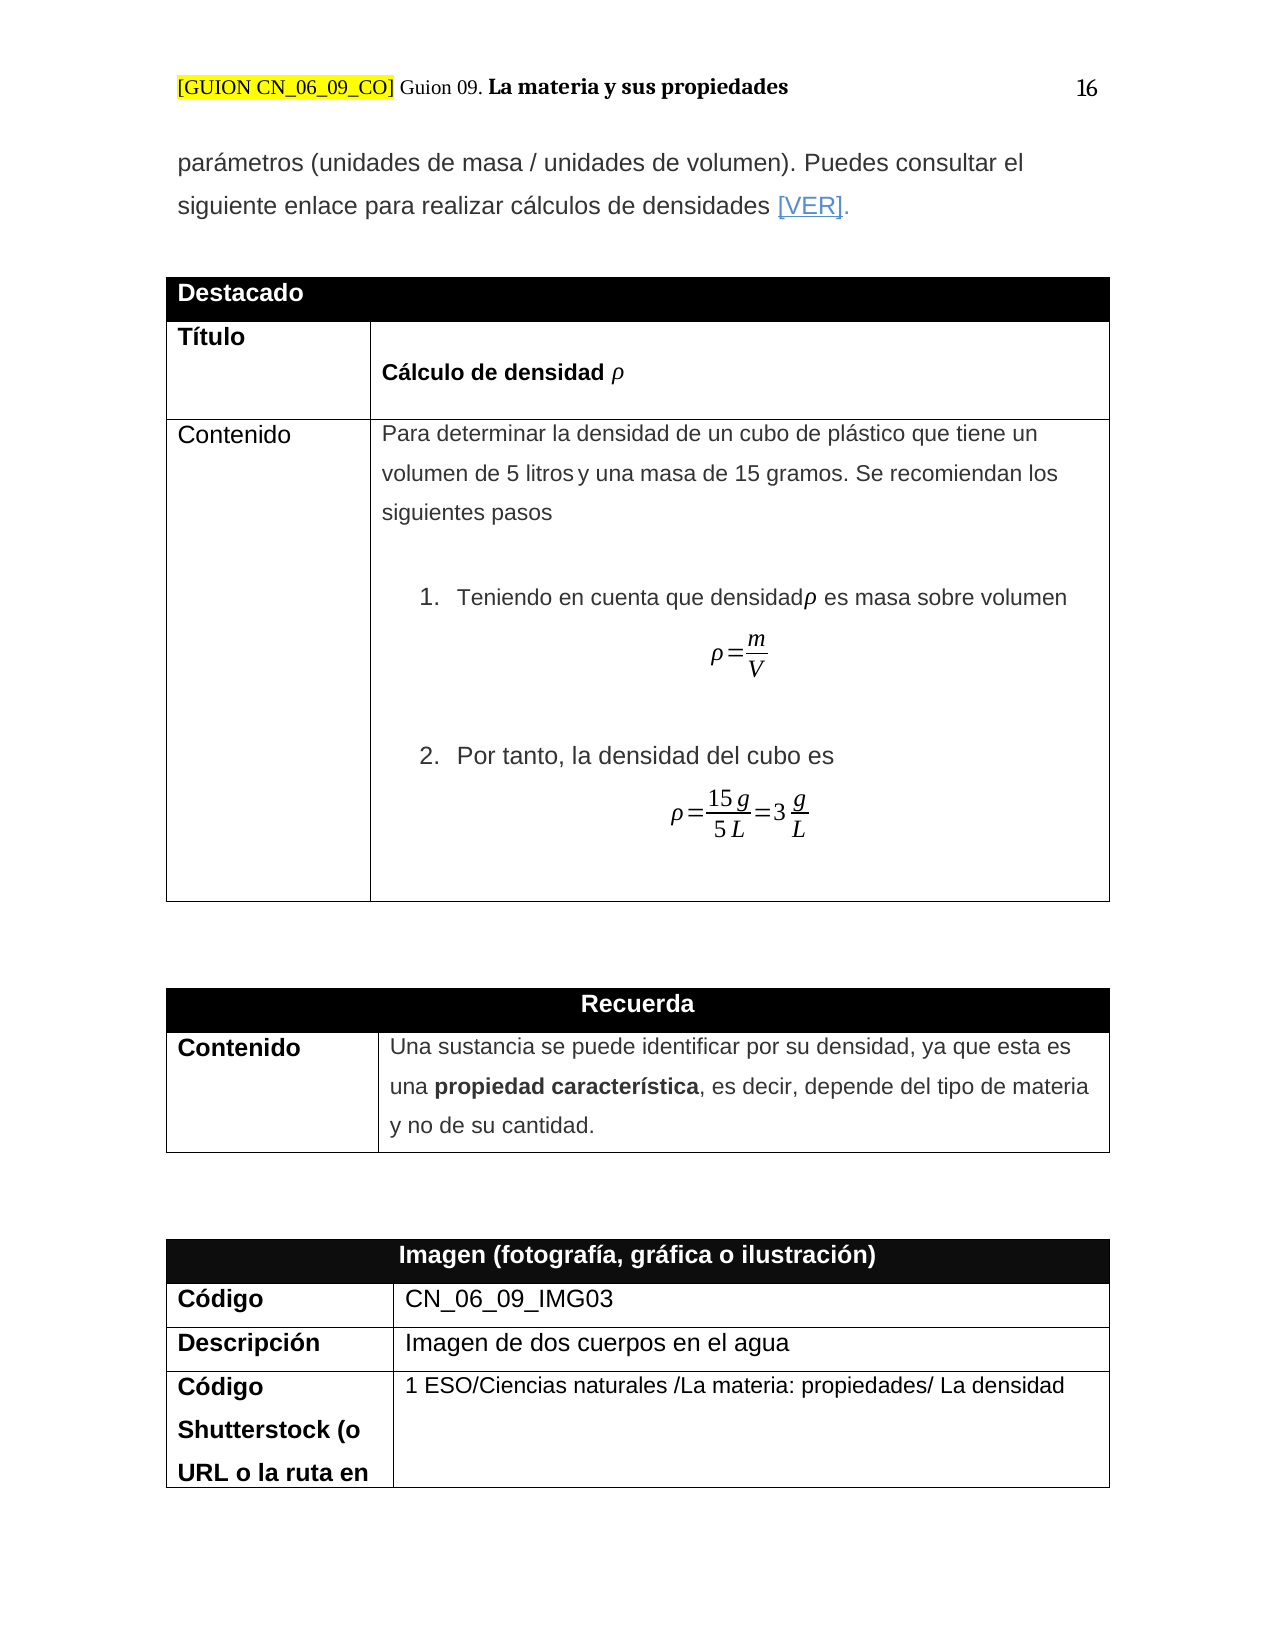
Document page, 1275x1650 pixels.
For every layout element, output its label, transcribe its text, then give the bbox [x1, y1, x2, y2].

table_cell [167, 1372, 393, 1487]
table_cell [394, 1372, 1109, 1487]
table_cell Imagen de dos cuerpos en el agua [394, 1328, 1109, 1371]
table_cell CN_06_09_IMG03 [394, 1284, 1109, 1327]
table_cell Título [167, 322, 370, 419]
table_cell Cálculo de densidad [371, 322, 1109, 419]
table_cell Código [167, 1284, 393, 1327]
table_cell Contenido [167, 420, 370, 901]
table_header Imagen (fotografía, gráfica o ilustración) [167, 1240, 1109, 1283]
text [177, 148, 1098, 219]
table_header Recuerda [167, 989, 1109, 1032]
table_header Destacado [167, 278, 1109, 321]
table_cell Una sustancia se puede identificar por su densidad, ya que esta es una propiedad característica, es decir, depende del tipo de materia y no de su cantidad. [379, 1033, 1109, 1152]
table_cell Para determinar la densidad de un cubo de plástico que tiene un volumen de 5 litros y una masa de 15 gramos. Se recomiendan los siguientes pasos Teniendo en cuenta que densidad es masa sobre volumen Por tanto, la densidad del cubo es [371, 420, 1109, 901]
table_cell Descripción [167, 1328, 393, 1371]
table_cell Contenido [167, 1033, 378, 1152]
